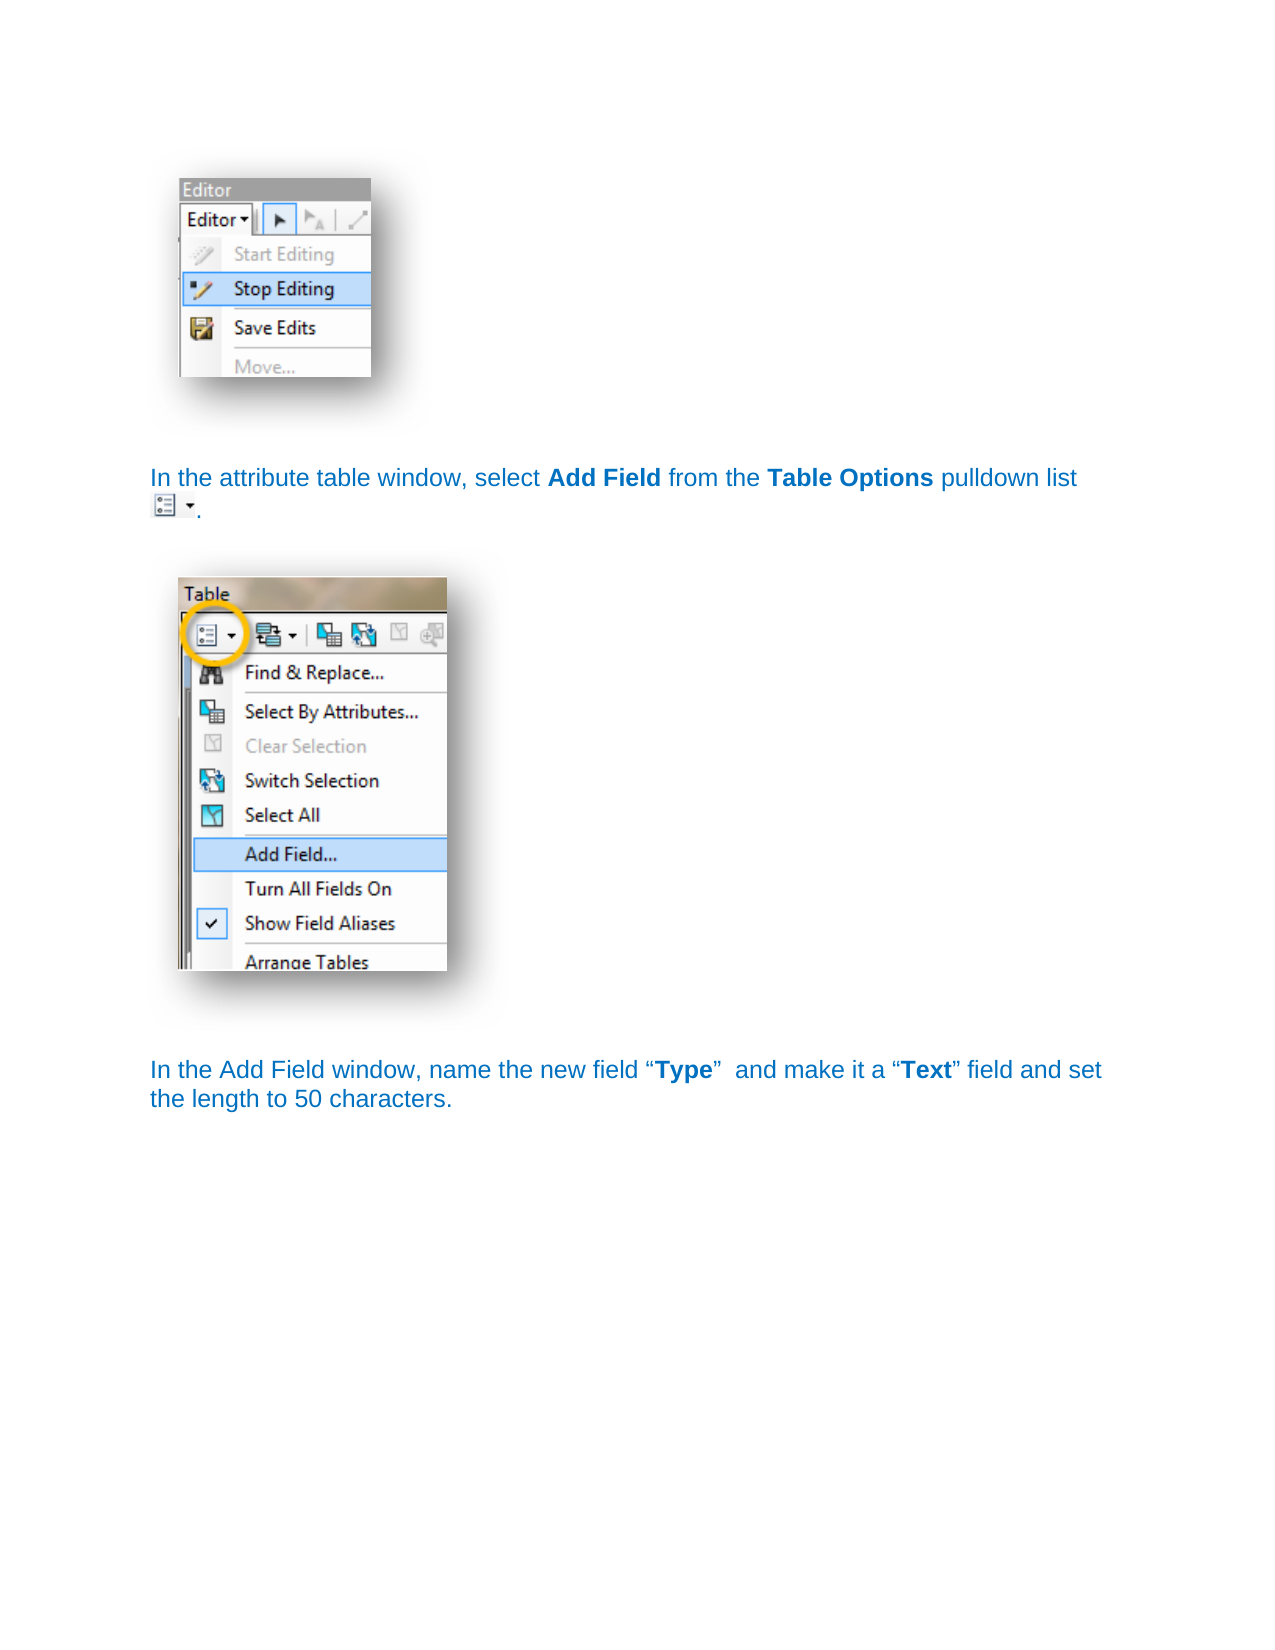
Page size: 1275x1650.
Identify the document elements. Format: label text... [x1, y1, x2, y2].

picture [178, 576, 447, 971]
text In the attribute table window, select Add Field from the Table Options pulldown list . [150, 463, 1125, 523]
picture [178, 178, 371, 377]
picture [150, 491, 196, 518]
text In the Add Field window, name the new field “Type” and make it a “Text” field and set the length to 50 characters. [150, 1055, 1125, 1112]
